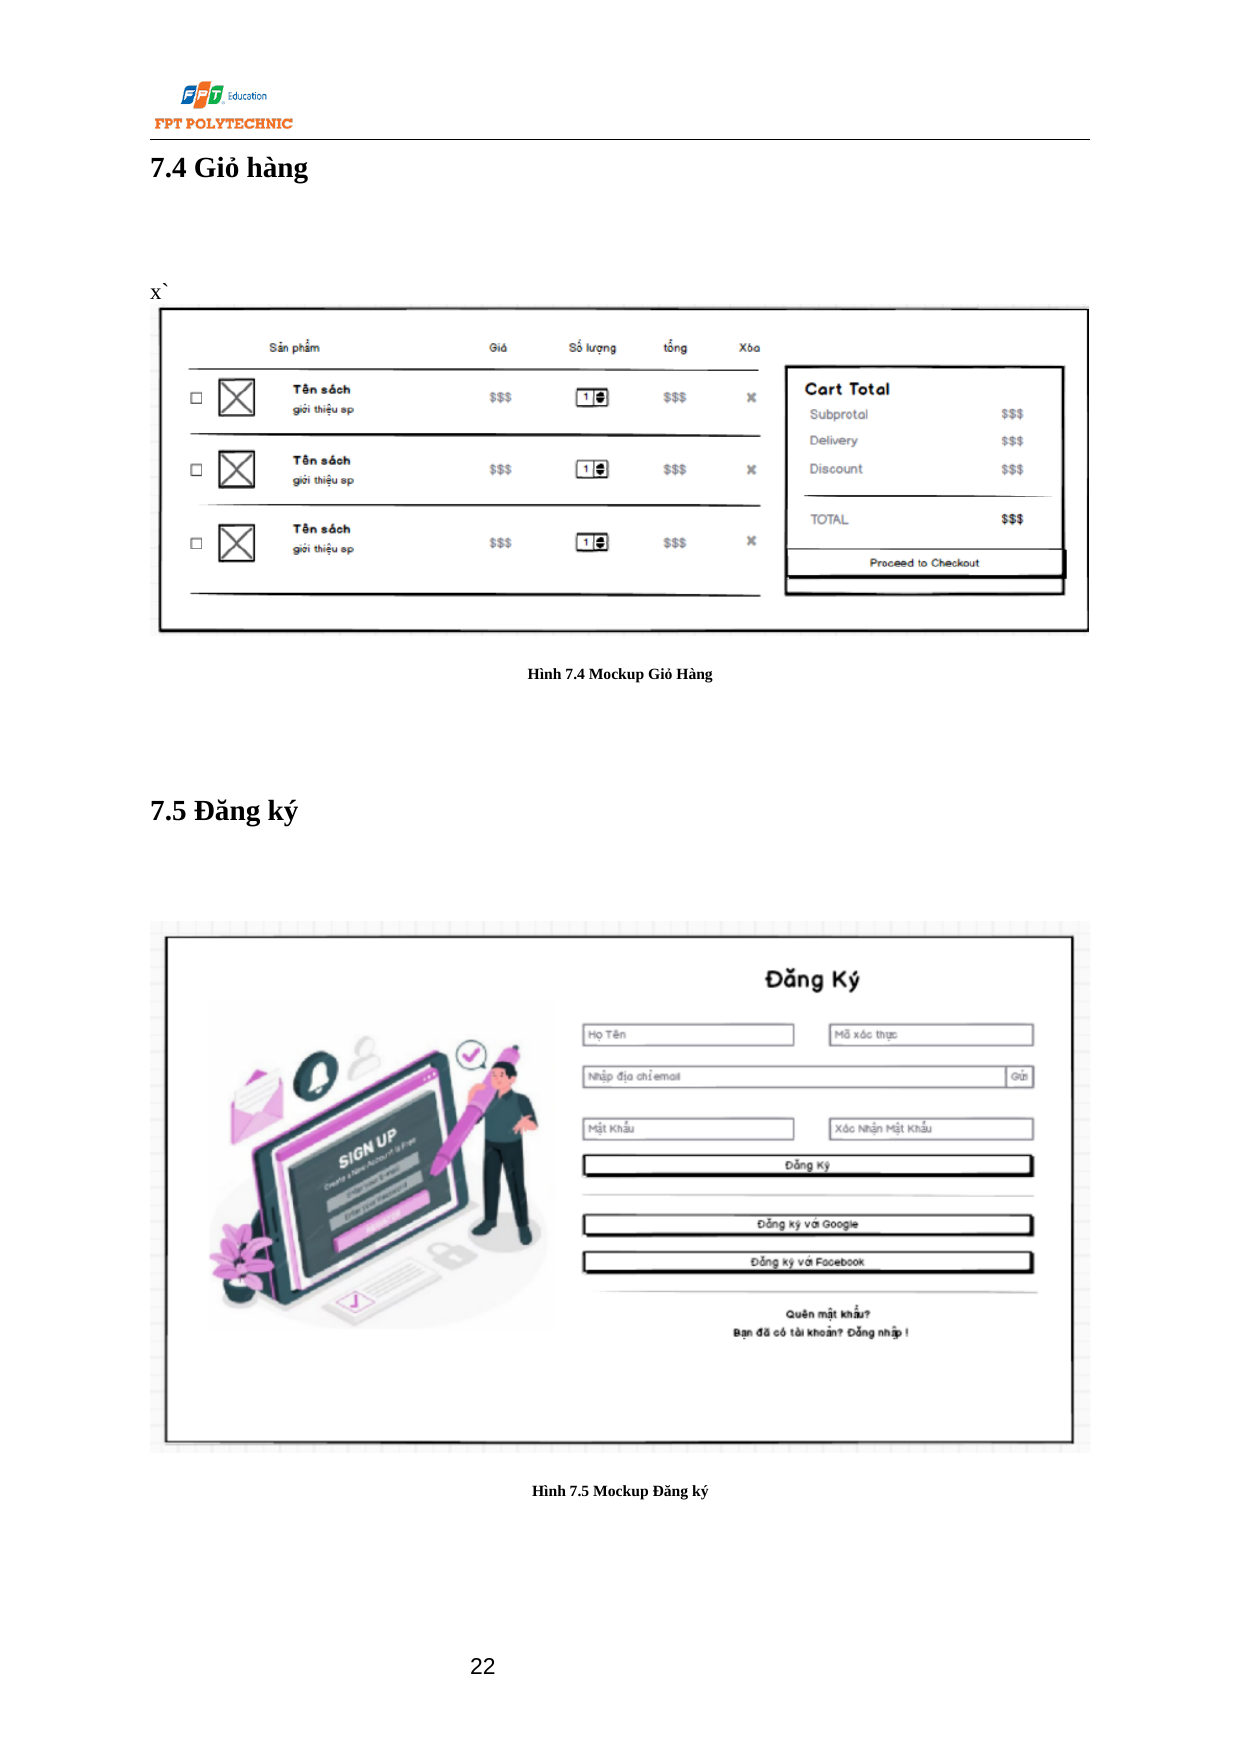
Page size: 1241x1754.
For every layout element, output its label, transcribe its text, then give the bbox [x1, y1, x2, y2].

picture [150, 921, 1091, 1453]
subtitle Hình 7.4 Mockup Giỏ Hàng [150, 665, 1090, 683]
picture [150, 304, 1089, 636]
picture [150, 75, 297, 139]
subtitle 7.4 Giỏ hàng [150, 150, 1090, 183]
subtitle 7.5 Đăng ký [150, 793, 1090, 827]
subtitle Hình 7.5 Mockup Đăng ký [150, 1482, 1090, 1500]
